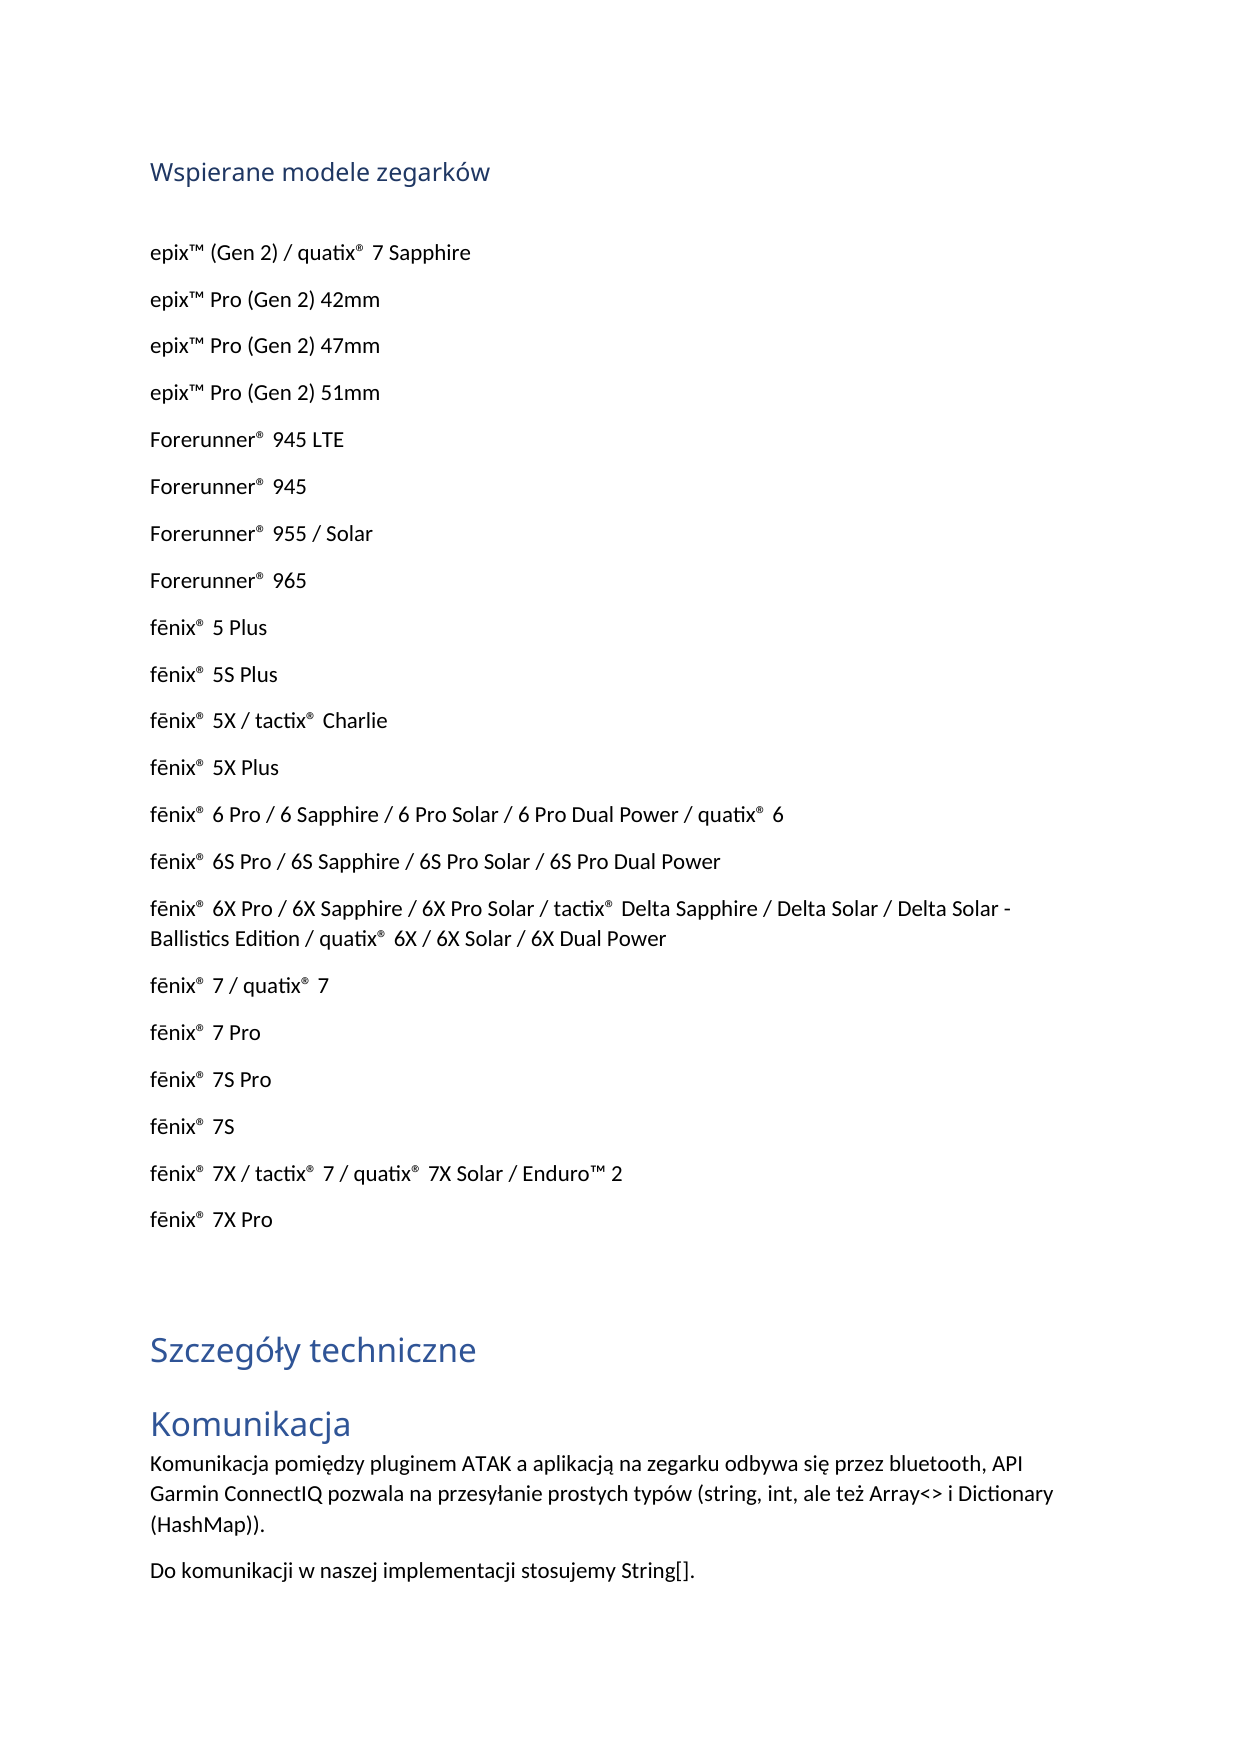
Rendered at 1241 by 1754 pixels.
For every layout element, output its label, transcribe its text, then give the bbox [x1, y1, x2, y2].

text fēnix® 6X Pro / 6X Sapphire / 6X Pro Solar / tactix® Delta Sapphire / Delta Solar / Delta Solar - Ballistics Edition / quatix® 6X / 6X Solar / 6X Dual Power [150, 894, 1090, 952]
text fēnix® 6 Pro / 6 Sapphire / 6 Pro Solar / 6 Pro Dual Power / quatix® 6 [150, 800, 1090, 828]
text Forerunner® 945 LTE [150, 425, 1090, 453]
text fēnix® 7S [150, 1112, 1090, 1140]
text Do komunikacji w naszej implementacji stosujemy String[]. [150, 1557, 1090, 1584]
text epix™ Pro (Gen 2) 51mm [150, 378, 1090, 406]
text epix™ (Gen 2) / quatix® 7 Sapphire [150, 238, 1090, 266]
text fēnix® 5X Plus [150, 753, 1090, 781]
subtitle Wspierane modele zegarków [150, 154, 1090, 188]
text fēnix® 5 Plus [150, 613, 1090, 641]
text epix™ Pro (Gen 2) 47mm [150, 332, 1090, 359]
text Forerunner® 965 [150, 566, 1090, 594]
subtitle Komunikacja [150, 1400, 1090, 1446]
text fēnix® 6S Pro / 6S Sapphire / 6S Pro Solar / 6S Pro Dual Power [150, 847, 1090, 875]
subtitle Szczegóły techniczne [150, 1326, 1090, 1372]
text Forerunner® 955 / Solar [150, 519, 1090, 547]
text fēnix® 7X / tactix® 7 / quatix® 7X Solar / Enduro™ 2 [150, 1159, 1090, 1187]
text fēnix® 7 / quatix® 7 [150, 971, 1090, 999]
text fēnix® 7X Pro [150, 1206, 1090, 1233]
text Forerunner® 945 [150, 472, 1090, 500]
text fēnix® 7 Pro [150, 1018, 1090, 1046]
text epix™ Pro (Gen 2) 42mm [150, 285, 1090, 313]
text fēnix® 5X / tactix® Charlie [150, 707, 1090, 734]
text Komunikacja pomiędzy pluginem ATAK a aplikacją na zegarku odbywa się przez bluetooth, API Garmin ConnectIQ pozwala na przesyłanie prostych typów (string, int, ale też Array<> i Dictionary (HashMap)). [150, 1449, 1090, 1538]
text fēnix® 7S Pro [150, 1065, 1090, 1093]
text fēnix® 5S Plus [150, 660, 1090, 688]
